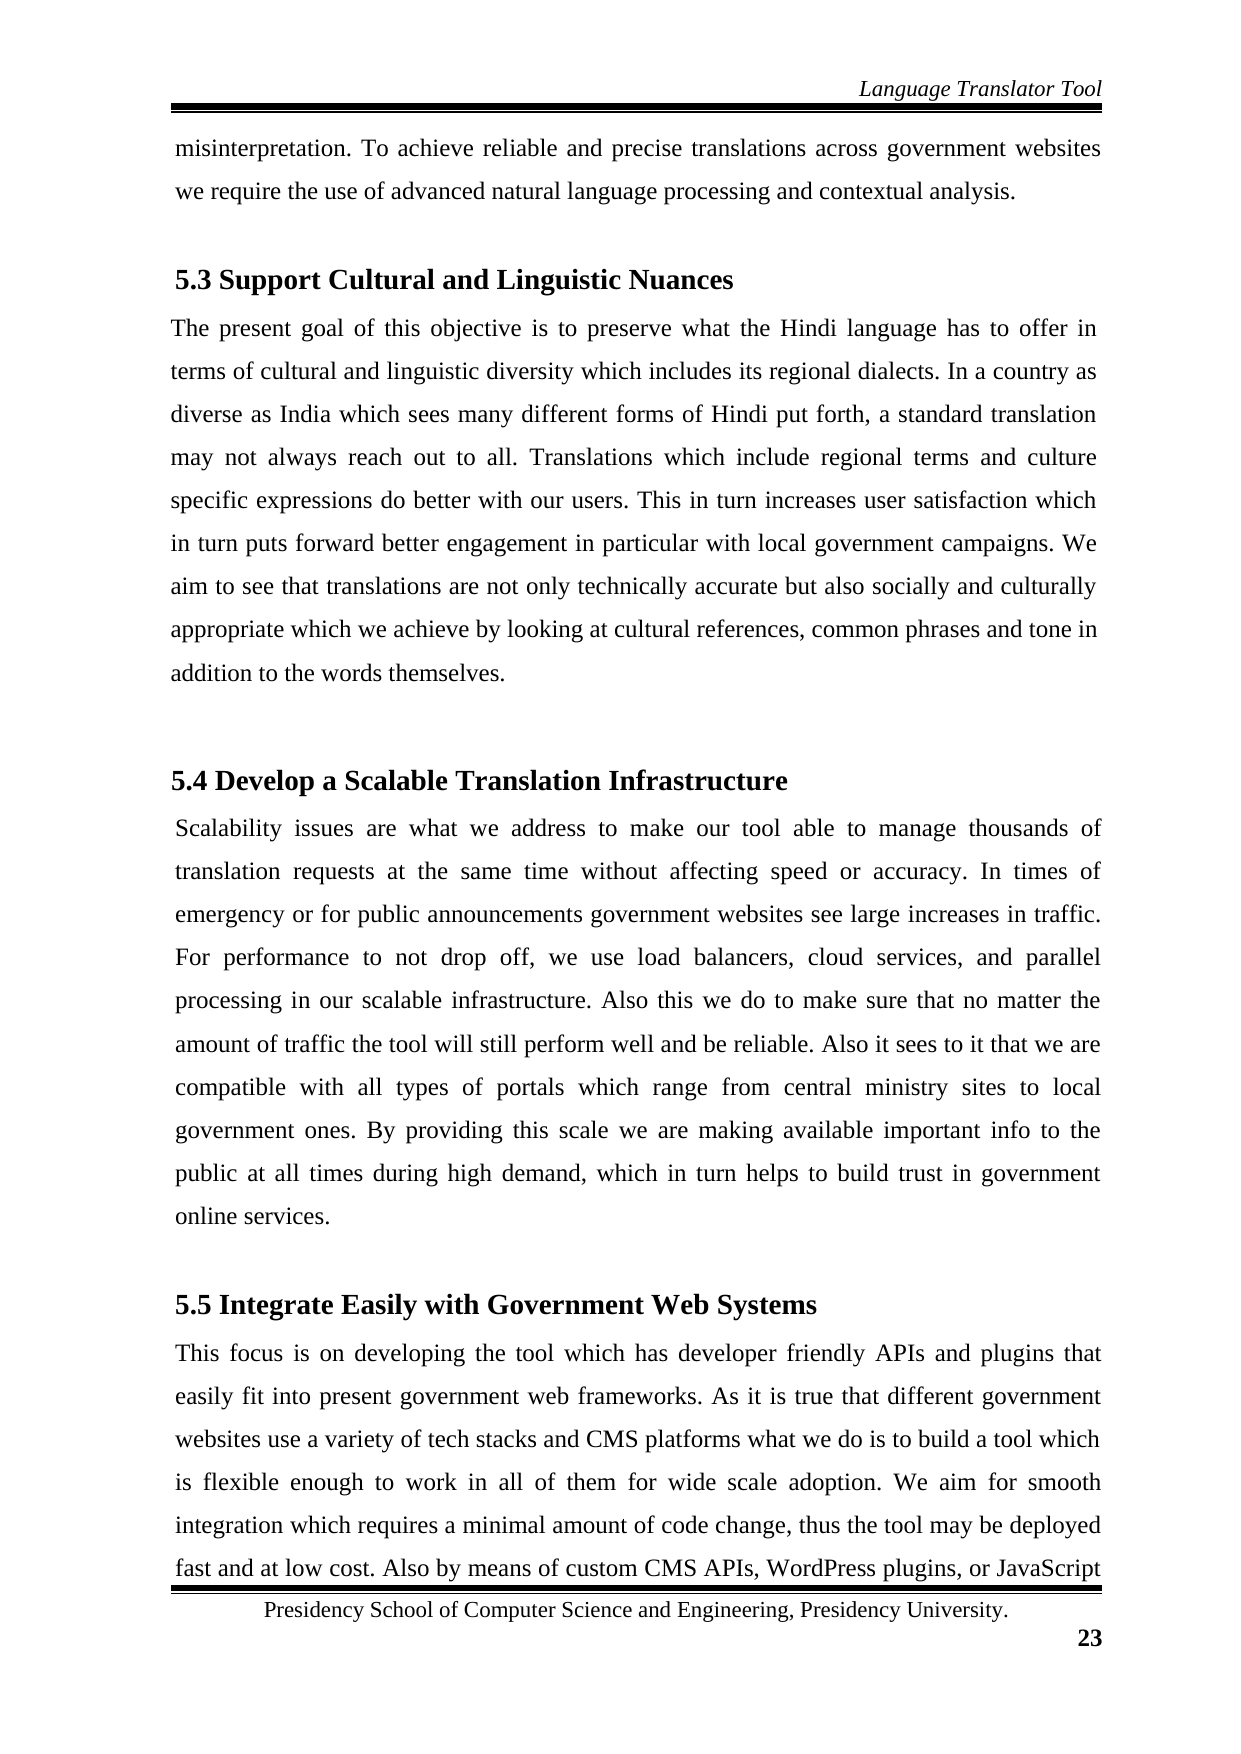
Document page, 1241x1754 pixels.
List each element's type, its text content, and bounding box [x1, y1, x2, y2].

subtitle 5.4 Develop a Scalable Translation Infrastructure [171, 763, 1102, 796]
subtitle 5.5 Integrate Easily with Government Web Systems [175, 1287, 1102, 1321]
subtitle 5.3 Support Cultural and Linguistic Nuances [175, 262, 1102, 296]
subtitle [175, 133, 1102, 205]
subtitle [175, 1338, 1102, 1582]
subtitle Scalability issues are what we address to make our tool able to manage thousands of translation requests at the same time without affecting speed or accuracy. In times of emergency or for public announcements government websites see large increases in traffic. For performance to not drop off, we use load balancers, cloud services, and parallel processing in our scalable infrastructure. Also this we do to make sure that no matter the amount of traffic the tool will still perform well and be reliable. Also it sees to it that we are compatible with all types of portals which range from central ministry sites to local government ones. By providing this scale we are making available important info to the public at all times during high demand, which in turn helps to build trust in government online services. [175, 813, 1102, 1230]
text The present goal of this objective is to preserve what the Hindi language has to offer in terms of cultural and linguistic diversity which includes its regional dialects. In a country as diverse as India which sees many different forms of Hindi put forth, a standard translation may not always reach out to all. Translations which include regional terms and culture specific expressions do better with our users. This in turn increases user satisfaction which in turn puts forward better engagement in particular with local government campaigns. We aim to see that translations are not only technically accurate but also socially and culturally appropriate which we achieve by looking at cultural references, common phrases and tone in addition to the words themselves. [170, 313, 1098, 686]
